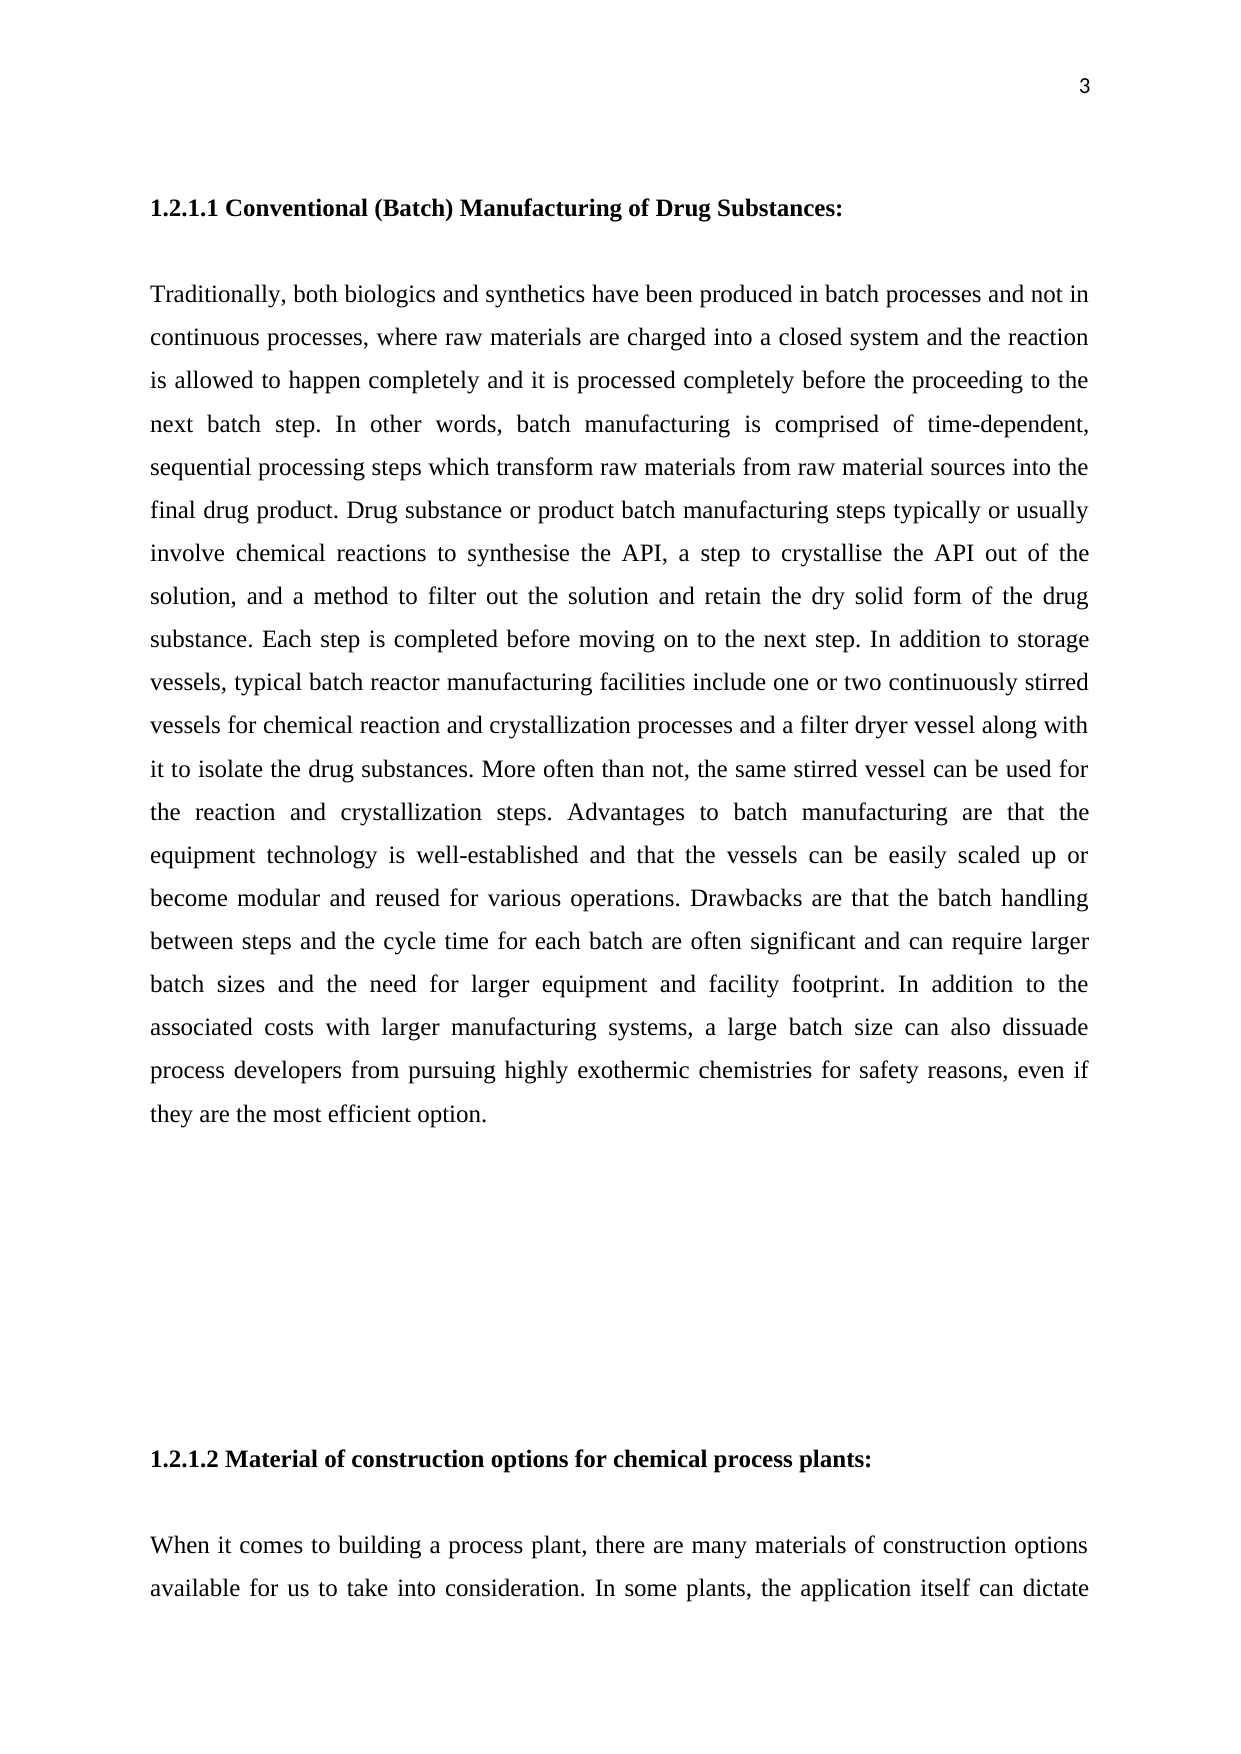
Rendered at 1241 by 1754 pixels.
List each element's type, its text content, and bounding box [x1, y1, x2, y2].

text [150, 1530, 1090, 1602]
text Traditionally, both biologics and synthetics have been produced in batch processes and not in continuous processes, where raw materials are charged into a closed system and the reaction is allowed to happen completely and it is processed completely before the proceeding to the next batch step. In other words, batch manufacturing is comprised of time-dependent, sequential processing steps which transform raw materials from raw material sources into the final drug product. Drug substance or product batch manufacturing steps typically or usually involve chemical reactions to synthesise the API, a step to crystallise the API out of the solution, and a method to filter out the solution and retain the dry solid form of the drug substance. Each step is completed before moving on to the next step. In addition to storage vessels, typical batch reactor manufacturing facilities include one or two continuously stirred vessels for chemical reaction and crystallization processes and a filter dryer vessel along with it to isolate the drug substances. More often than not, the same stirred vessel can be used for the reaction and crystallization steps. Advantages to batch manufacturing are that the equipment technology is well-established and that the vessels can be easily scaled up or become modular and reused for various operations. Drawbacks are that the batch handling between steps and the cycle time for each batch are often significant and can require larger batch sizes and the need for larger equipment and facility footprint. In addition to the associated costs with larger manufacturing systems, a large batch size can also dissuade process developers from pursuing highly exothermic chemistries for safety reasons, even if they are the most efficient option. [150, 279, 1090, 1127]
text 1.2.1.2 Material of construction options for chemical process plants: [150, 1444, 1090, 1472]
text 1.2.1.1 Conventional (Batch) Manufacturing of Drug Substances: [150, 193, 1090, 222]
